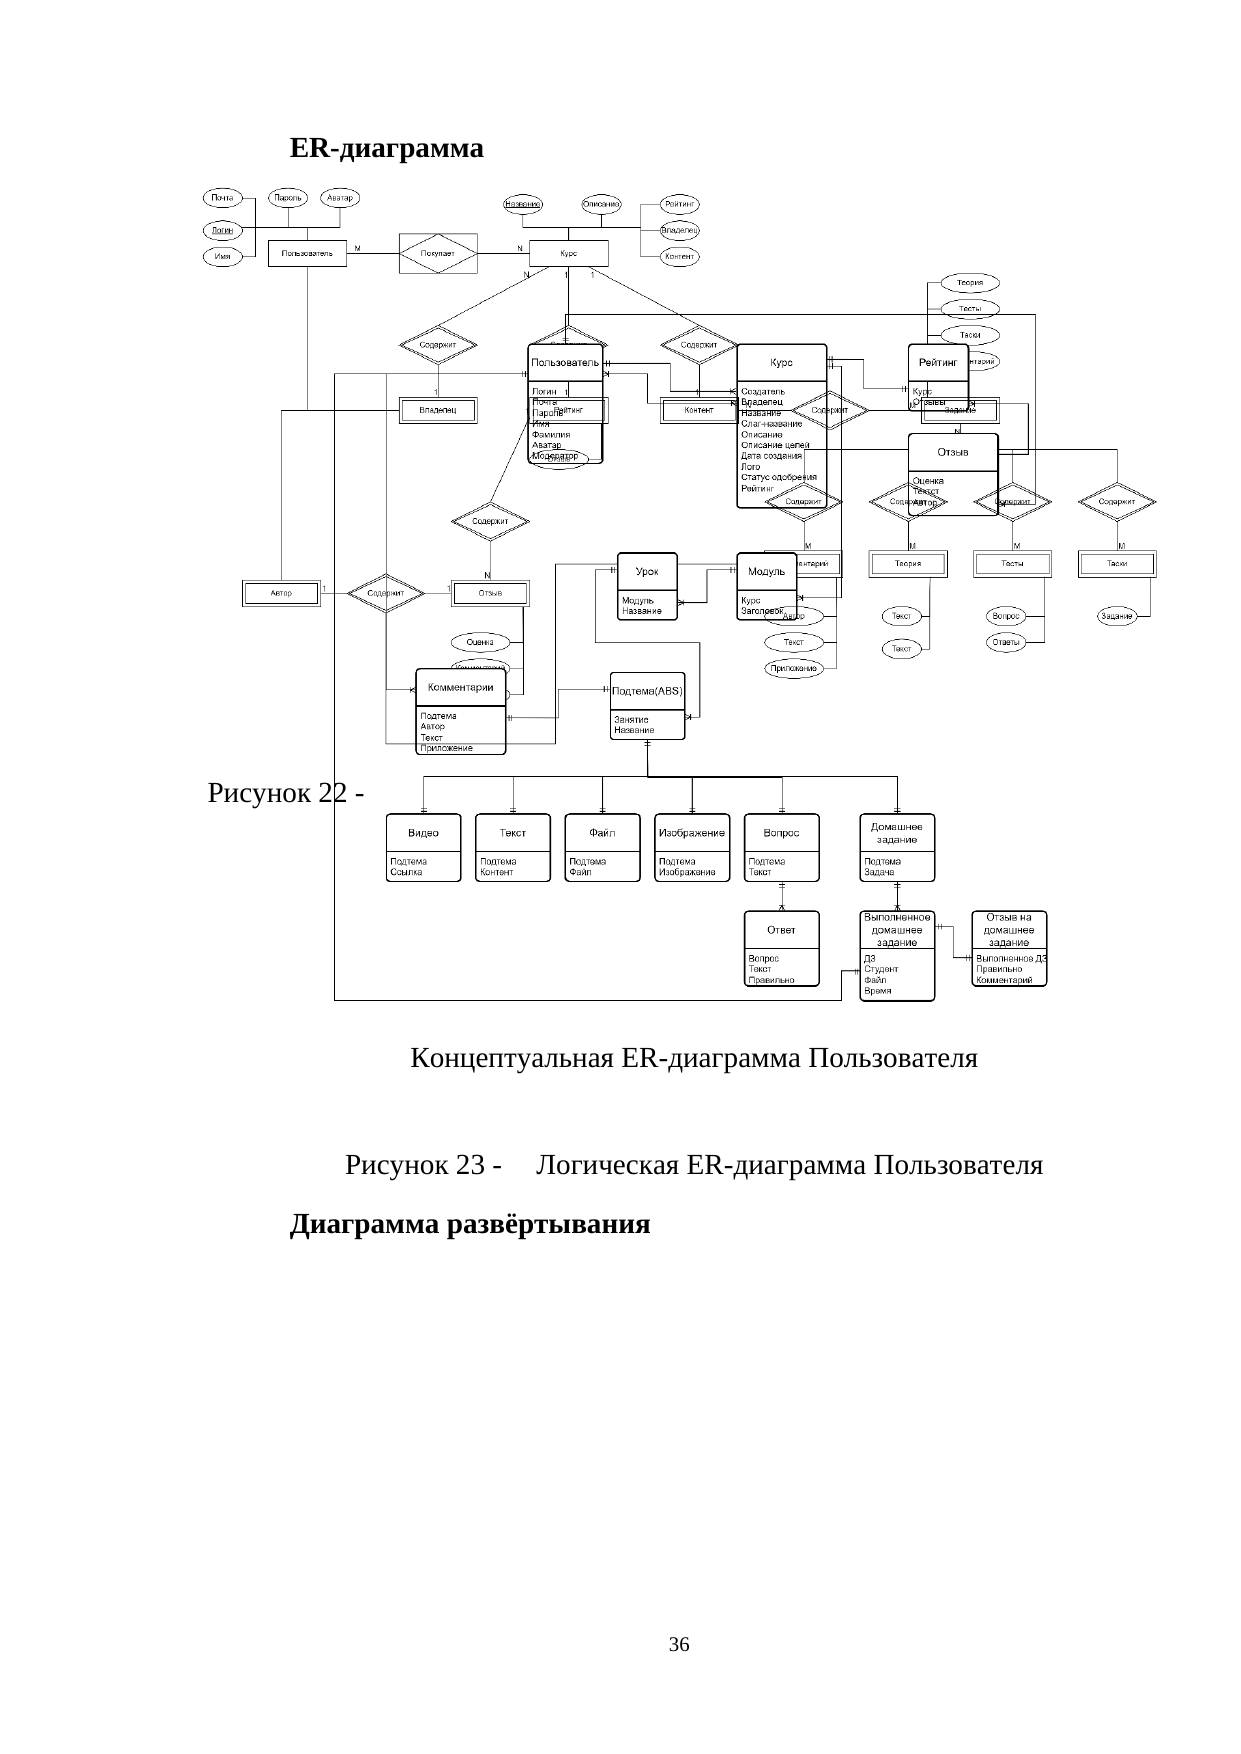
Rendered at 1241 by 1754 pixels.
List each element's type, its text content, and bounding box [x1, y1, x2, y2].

picture [196, 182, 1163, 1015]
text Логическая ER-диаграмма Пользователя [289, 1147, 1181, 1181]
text Диаграмма развёртывания [289, 1206, 1181, 1239]
text ER-диаграмма [289, 131, 1181, 164]
